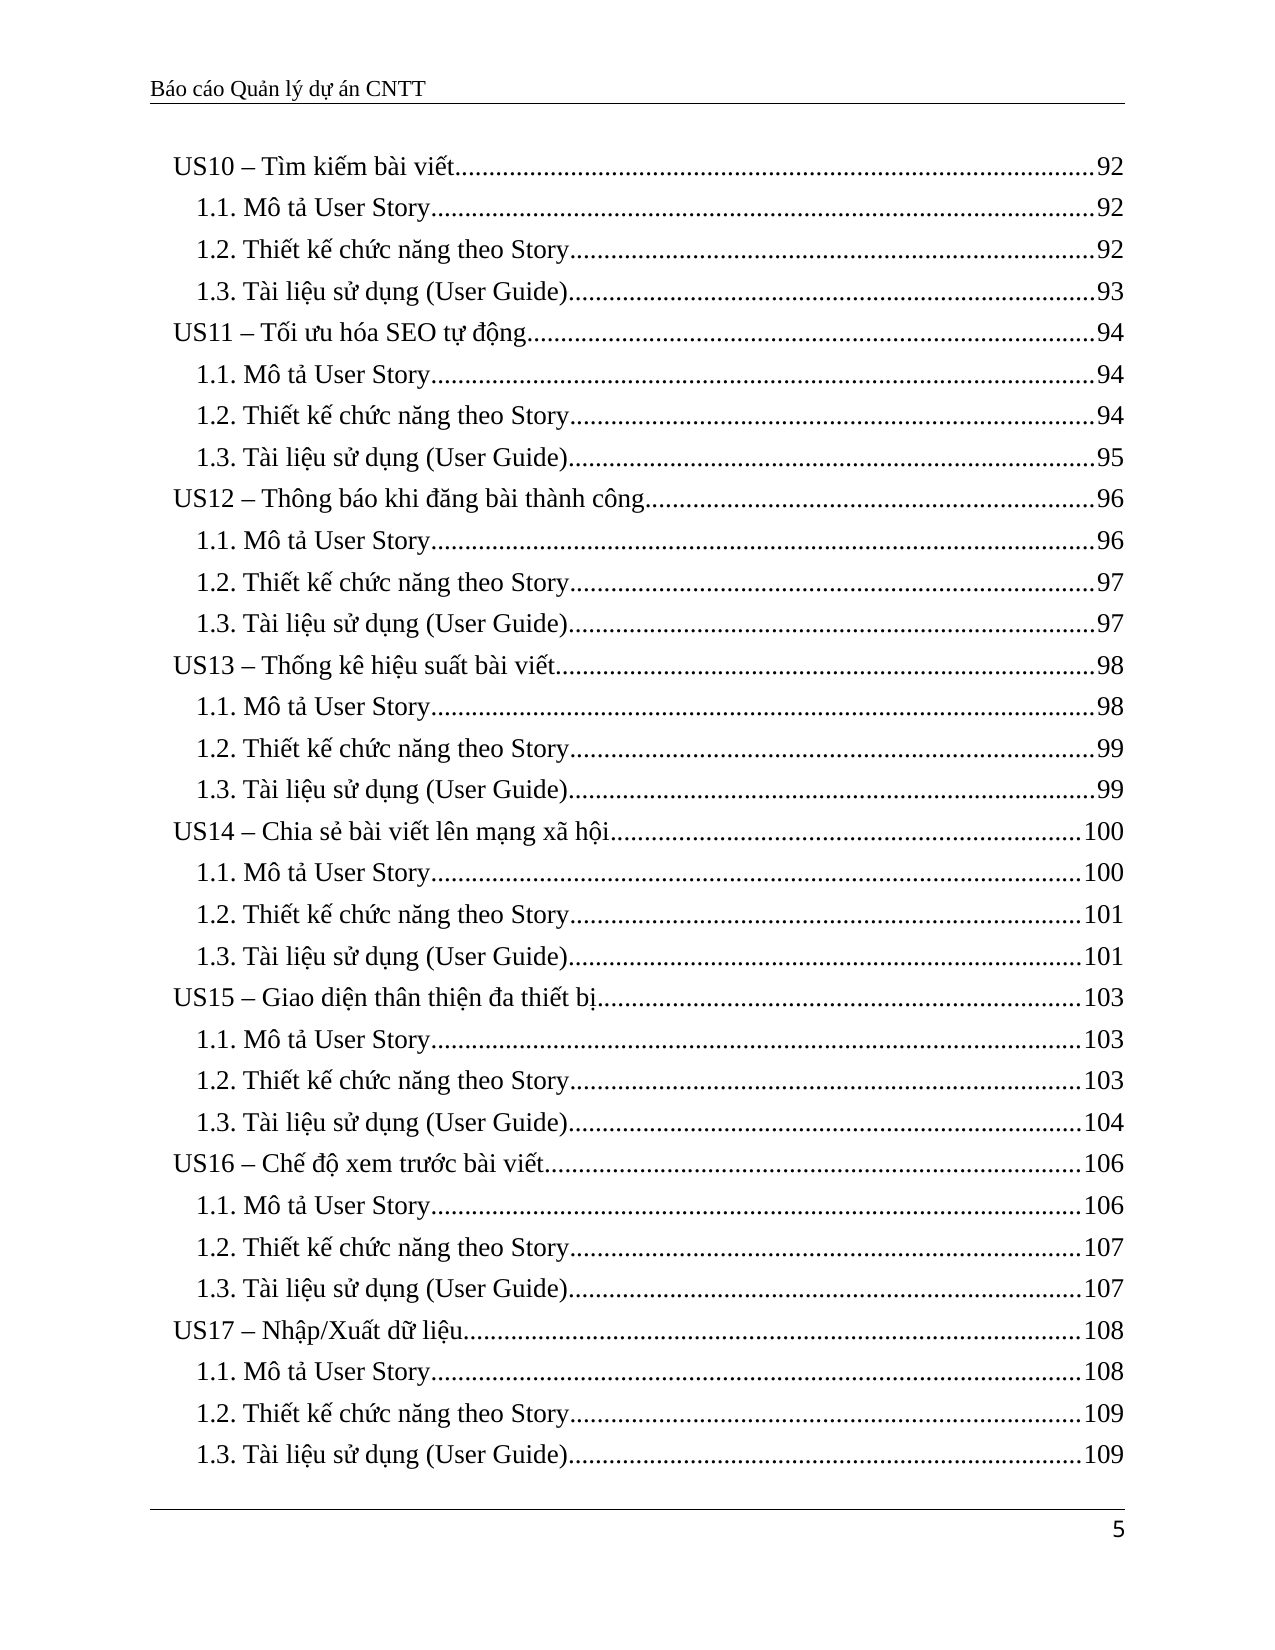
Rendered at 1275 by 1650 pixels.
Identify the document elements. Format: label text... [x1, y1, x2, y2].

text 1.3. Tài liệu sử dụng (User Guide) 95 [196, 441, 1125, 472]
text 1.2. Thiết kế chức năng theo Story 103 [196, 1064, 1125, 1096]
text 1.3. Tài liệu sử dụng (User Guide) 107 [196, 1272, 1125, 1303]
text 1.1. Mô tả User Story 106 [196, 1189, 1125, 1220]
text US15 – Giao diện thân thiện đa thiết bị 103 [173, 981, 1125, 1012]
text 1.2. Thiết kế chức năng theo Story 92 [196, 233, 1125, 264]
text US12 – Thông báo khi đăng bài thành công 96 [173, 482, 1125, 514]
text US14 – Chia sẻ bài viết lên mạng xã hội 100 [173, 815, 1125, 846]
text US13 – Thống kê hiệu suất bài viết 98 [173, 649, 1125, 680]
text 1.2. Thiết kế chức năng theo Story 94 [196, 399, 1125, 431]
text 1.1. Mô tả User Story 103 [196, 1023, 1125, 1054]
text 1.2. Thiết kế chức năng theo Story 99 [196, 732, 1125, 763]
text 1.2. Thiết kế chức năng theo Story 97 [196, 566, 1125, 597]
text 1.2. Thiết kế chức năng theo Story 107 [196, 1231, 1125, 1262]
text 1.1. Mô tả User Story 94 [196, 358, 1125, 389]
text 1.1. Mô tả User Story 100 [196, 857, 1125, 888]
text 1.1. Mô tả User Story 96 [196, 524, 1125, 555]
text 1.1. Mô tả User Story 108 [196, 1355, 1125, 1386]
text 1.1. Mô tả User Story 92 [196, 192, 1125, 223]
text US17 – Nhập/Xuất dữ liệu 108 [173, 1314, 1125, 1345]
text 1.3. Tài liệu sử dụng (User Guide) 99 [196, 773, 1125, 804]
text US10 – Tìm kiếm bài viết 92 [173, 150, 1125, 181]
text 1.3. Tài liệu sử dụng (User Guide) 93 [196, 275, 1125, 306]
text 1.2. Thiết kế chức năng theo Story 101 [196, 898, 1125, 929]
text 1.3. Tài liệu sử dụng (User Guide) 109 [196, 1438, 1125, 1469]
text 1.3. Tài liệu sử dụng (User Guide) 101 [196, 940, 1125, 971]
text US16 – Chế độ xem trước bài viết 106 [173, 1147, 1125, 1179]
text 1.2. Thiết kế chức năng theo Story 109 [196, 1397, 1125, 1428]
text 1.3. Tài liệu sử dụng (User Guide) 97 [196, 607, 1125, 638]
text 1.1. Mô tả User Story 98 [196, 690, 1125, 721]
text 1.3. Tài liệu sử dụng (User Guide) 104 [196, 1106, 1125, 1137]
text US11 – Tối ưu hóa SEO tự động 94 [173, 316, 1125, 347]
